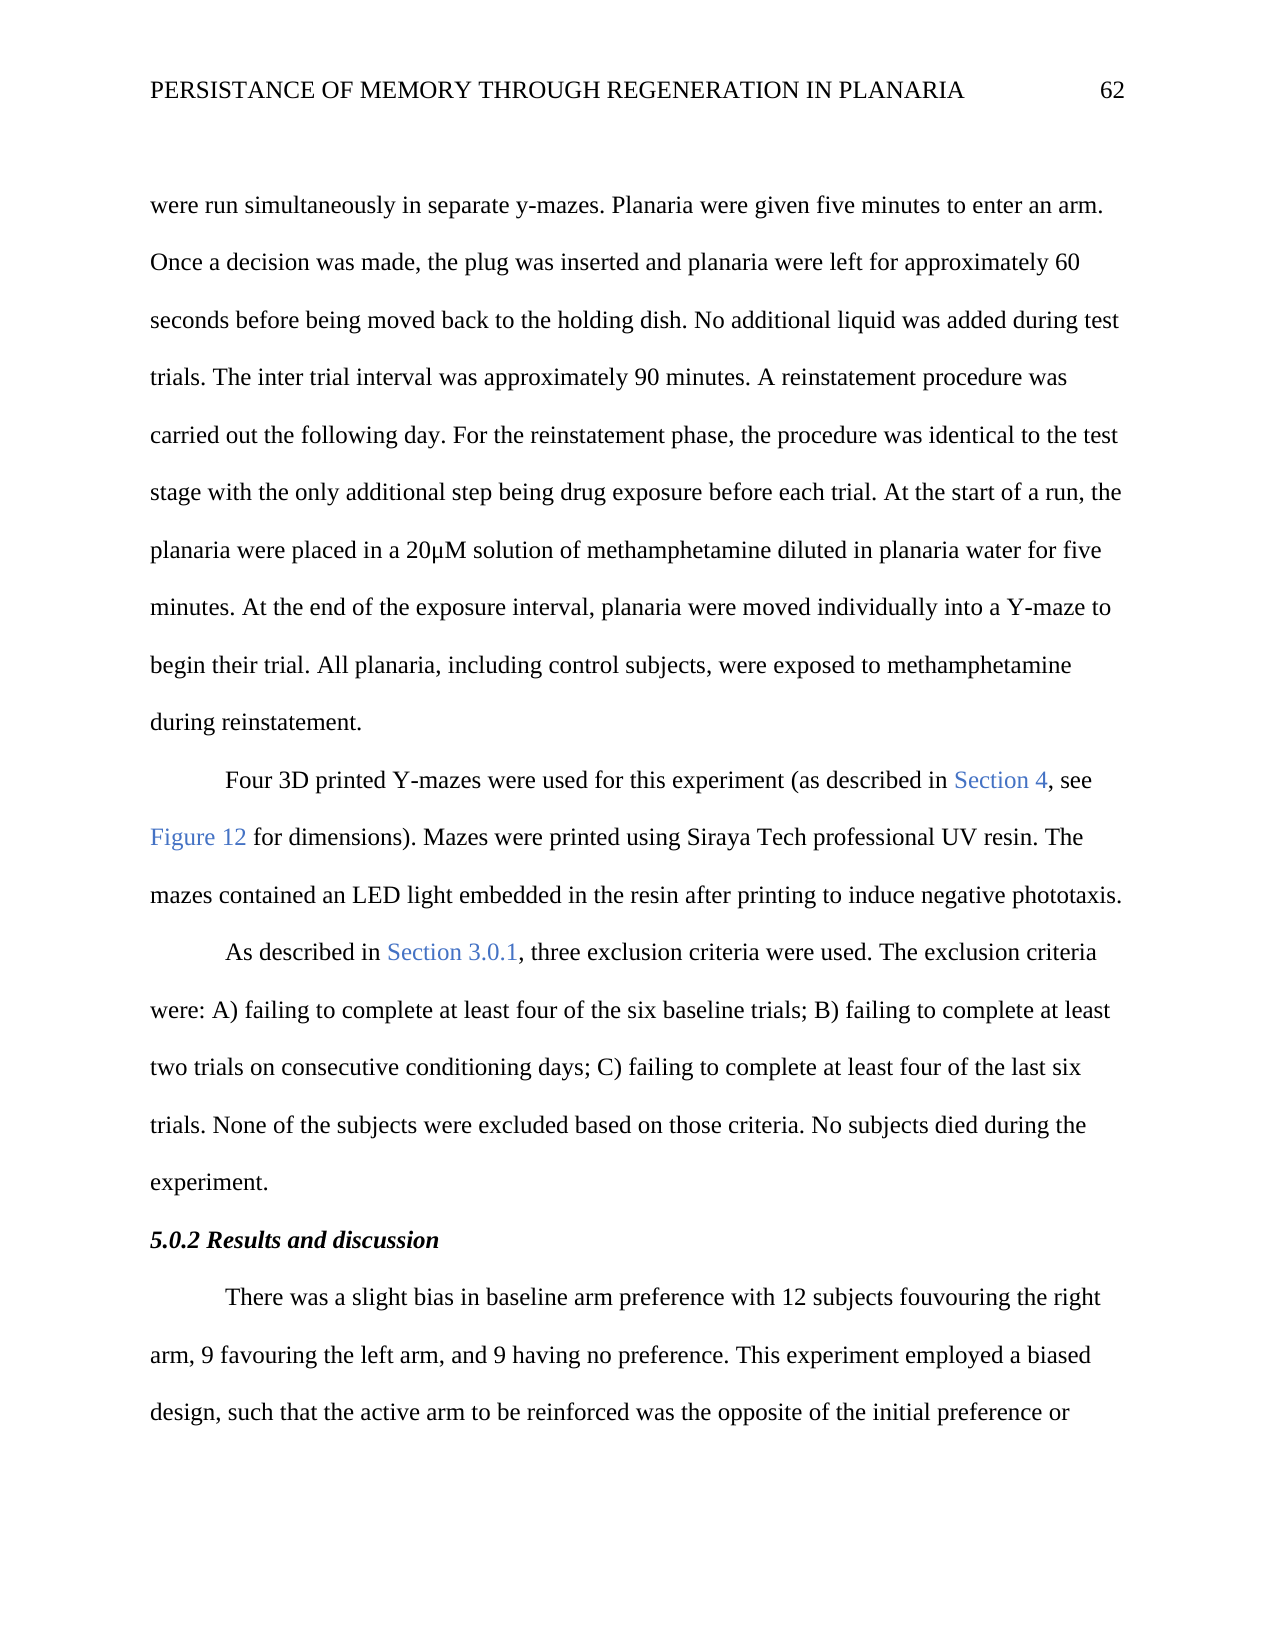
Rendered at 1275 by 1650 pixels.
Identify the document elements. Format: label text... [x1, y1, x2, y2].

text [150, 1282, 1125, 1426]
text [150, 190, 1125, 736]
text Four 3D printed Y-mazes were used for this experiment (as described in Section 4, see Figure 12 for dimensions). Mazes were printed using Siraya Tech professional UV resin. The mazes contained an LED light embedded in the resin after printing to induce negative phototaxis. [150, 765, 1125, 909]
subtitle 5.0.2 Results and discussion [150, 1225, 1125, 1254]
text As described in Section 3.0.1, three exclusion criteria were used. The exclusion criteria were: A) failing to complete at least four of the six baseline trials; B) failing to complete at least two trials on consecutive conditioning days; C) failing to complete at least four of the last six trials. None of the subjects were excluded based on those criteria. No subjects died during the experiment. [150, 937, 1125, 1196]
